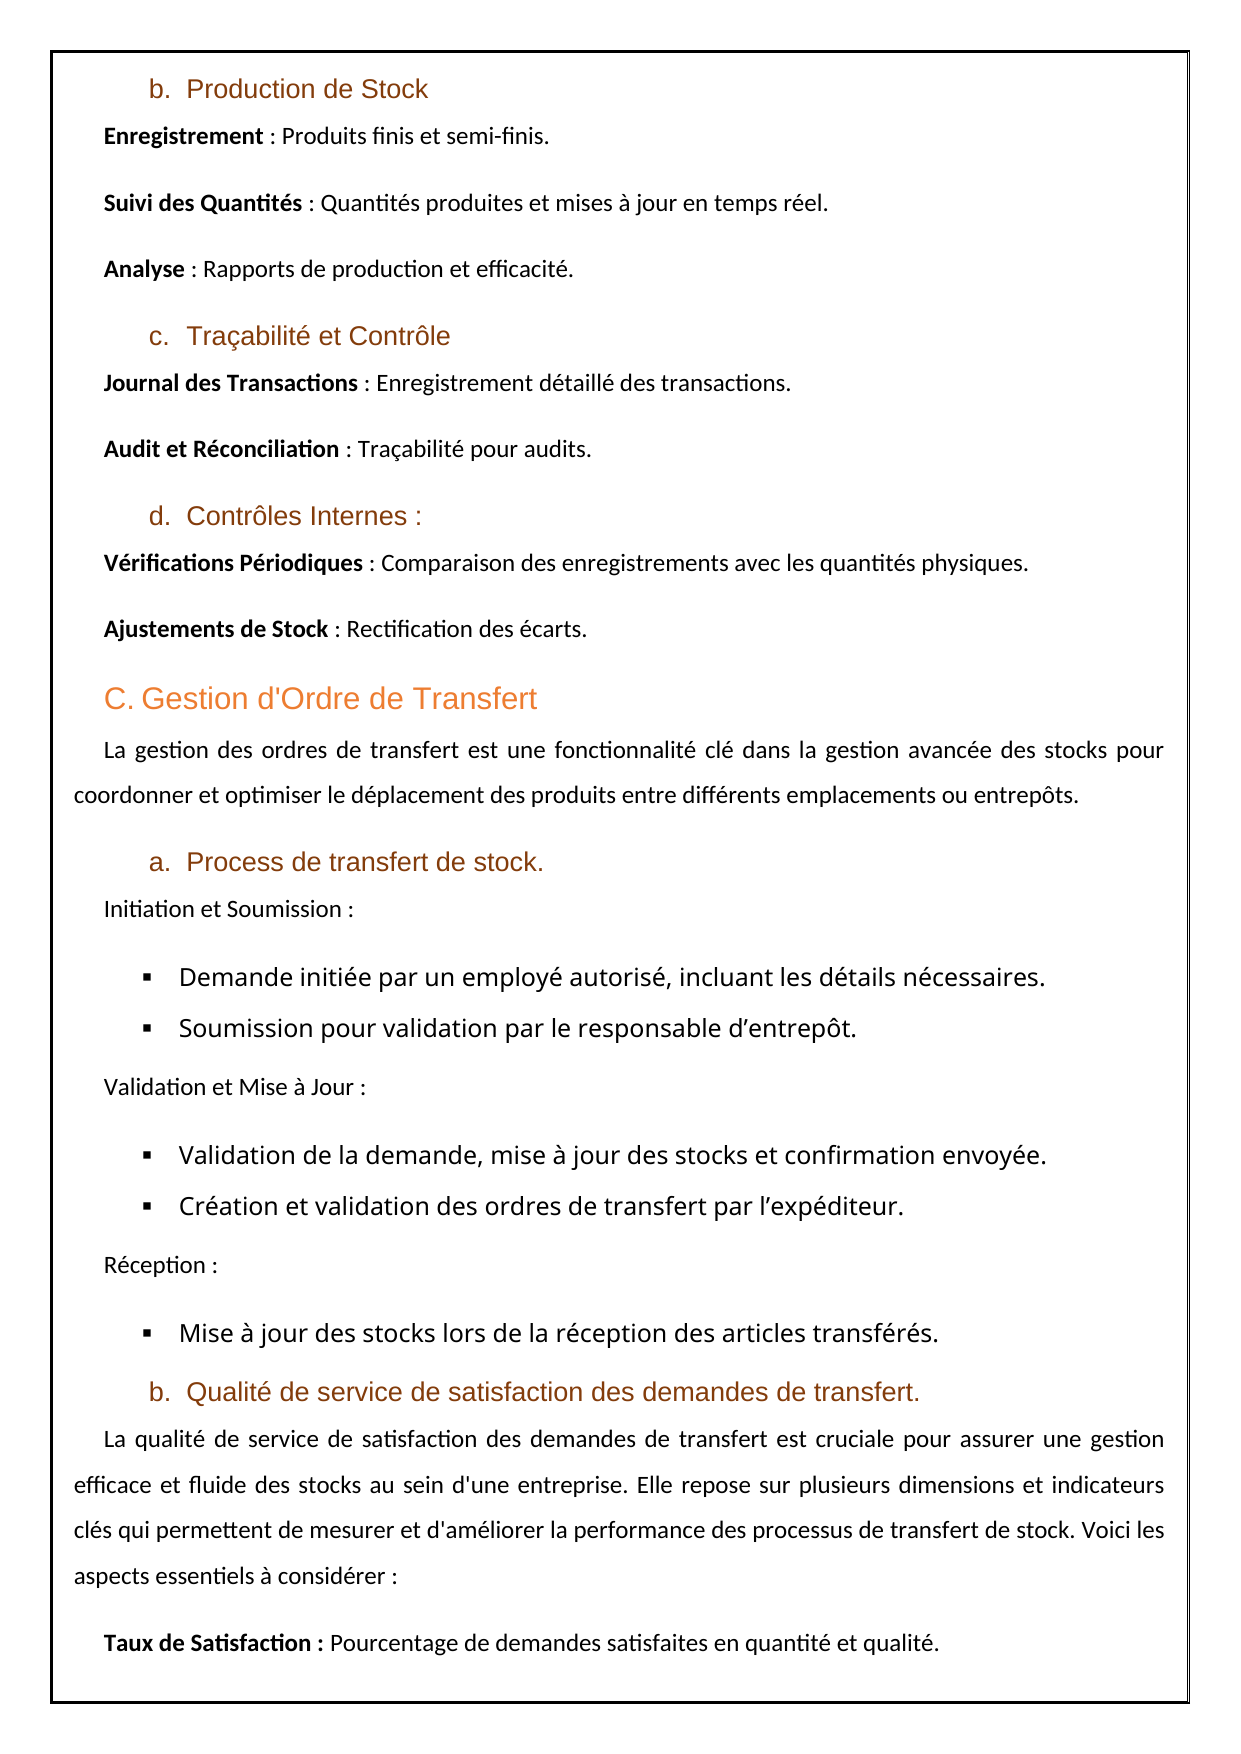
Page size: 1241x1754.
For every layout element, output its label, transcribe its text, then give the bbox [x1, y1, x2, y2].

list Demande initiée par un employé autorisé, incluant les détails nécessaires. [141, 960, 1167, 994]
list Mise à jour des stocks lors de la réception des articles transférés. [141, 1316, 1167, 1350]
list Soumission pour validation par le responsable d’entrepôt. [141, 1011, 1167, 1045]
text Validation et Mise à Jour : [73, 1071, 1167, 1102]
subtitle Production de Stock [148, 73, 1167, 105]
text Suivi des Quantités : Quantités produites et mises à jour en temps réel. [73, 187, 1167, 217]
subtitle Qualité de service de satisfaction des demandes de transfert. [148, 1376, 1167, 1407]
subtitle Traçabilité et Contrôle [148, 320, 1167, 351]
text Taux de Satisfaction : Pourcentage de demandes satisfaites en quantité et qualité. [73, 1627, 1167, 1657]
text Initiation et Soumission : [73, 893, 1167, 924]
text La qualité de service de satisfaction des demandes de transfert est cruciale pour assurer une gestion efficace et fluide des stocks au sein d'une entreprise. Elle repose sur plusieurs dimensions et indicateurs clés qui permettent de mesurer et d'améliorer la performance des processus de transfert de stock. Voici les aspects essentiels à considérer : [73, 1423, 1167, 1591]
text Vérifications Périodiques : Comparaison des enregistrements avec les quantités physiques. [73, 547, 1167, 577]
text Analyse : Rapports de production et efficacité. [73, 253, 1167, 284]
text Réception : [73, 1249, 1167, 1280]
subtitle Process de transfert de stock. [148, 846, 1167, 877]
list Validation de la demande, mise à jour des stocks et confirmation envoyée. [141, 1138, 1167, 1172]
subtitle Contrôles Internes : [148, 500, 1167, 531]
text La gestion des ordres de transfert est une fonctionnalité clé dans la gestion avancée des stocks pour coordonner et optimiser le déplacement des produits entre différents emplacements ou entrepôts. [73, 734, 1167, 810]
text Journal des Transactions : Enregistrement détaillé des transactions. [73, 367, 1167, 397]
subtitle Gestion d'Ordre de Transfert [103, 680, 1167, 716]
text Enregistrement : Produits finis et semi-finis. [73, 120, 1167, 151]
text Audit et Réconciliation : Traçabilité pour audits. [73, 433, 1167, 464]
list Création et validation des ordres de transfert par l’expéditeur. [141, 1189, 1167, 1223]
text Ajustements de Stock : Rectification des écarts. [73, 613, 1167, 644]
